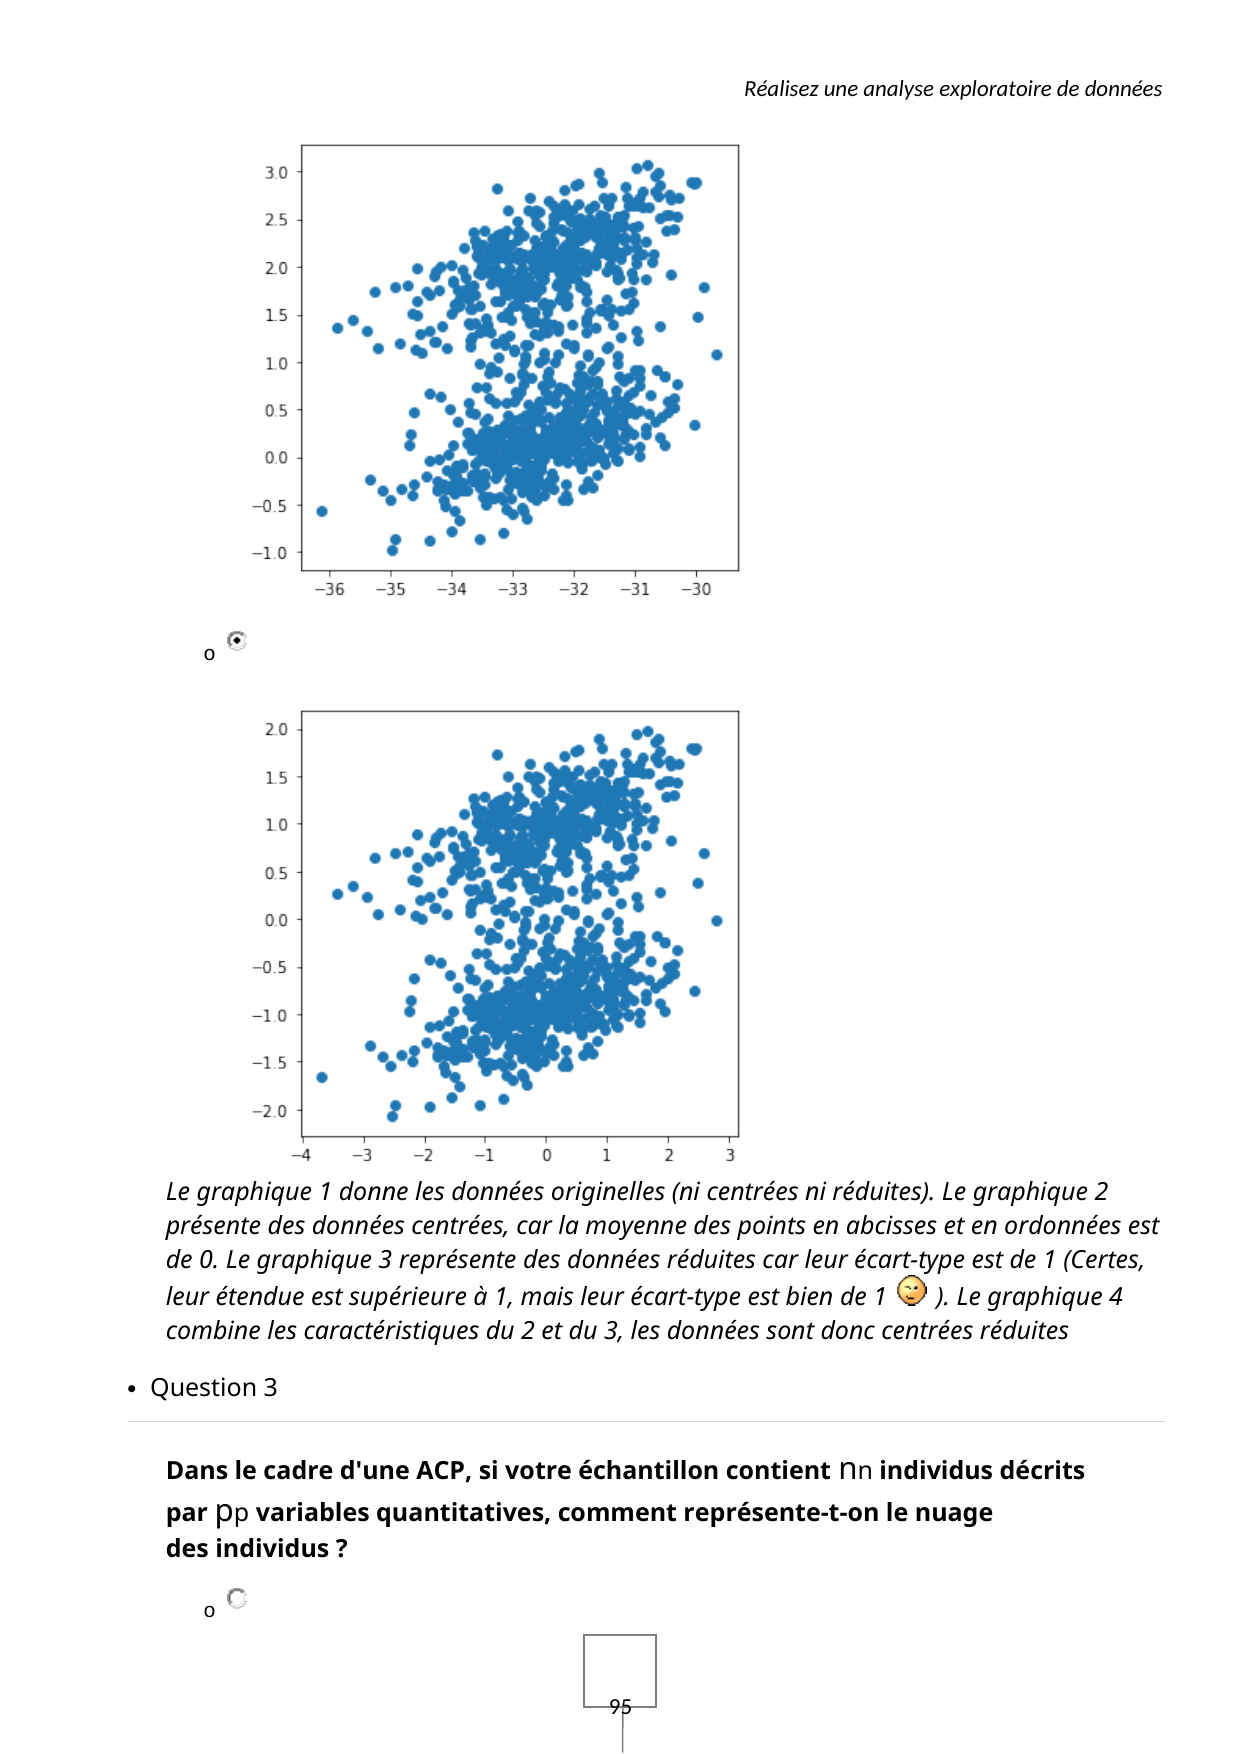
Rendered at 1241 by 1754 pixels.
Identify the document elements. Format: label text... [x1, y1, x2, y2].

picture [240, 695, 754, 1174]
picture [897, 1275, 927, 1306]
text Le graphique 1 donne les données originelles (ni centrées ni réduites). Le graphique 2 présente des données centrées, car la moyenne des points en abcisses et en ordonnées est de 0. Le graphique 3 représente des données réduites car leur écart-type est de 1 (Certes, leur étendue est supérieure à 1, mais leur écart-type est bien de 1 ). Le graphique 4 combine les caractéristiques du 2 et du 3, les données sont donc centrées réduites [166, 1173, 1165, 1347]
subtitle Question 3 [128, 1370, 1165, 1421]
text Dans le cadre d'une ACP, si votre échantillon contient nn individus décrits par pp variables quantitatives, comment représente-t-on le nuage des individus ? [166, 1446, 1165, 1565]
picture [240, 129, 754, 608]
